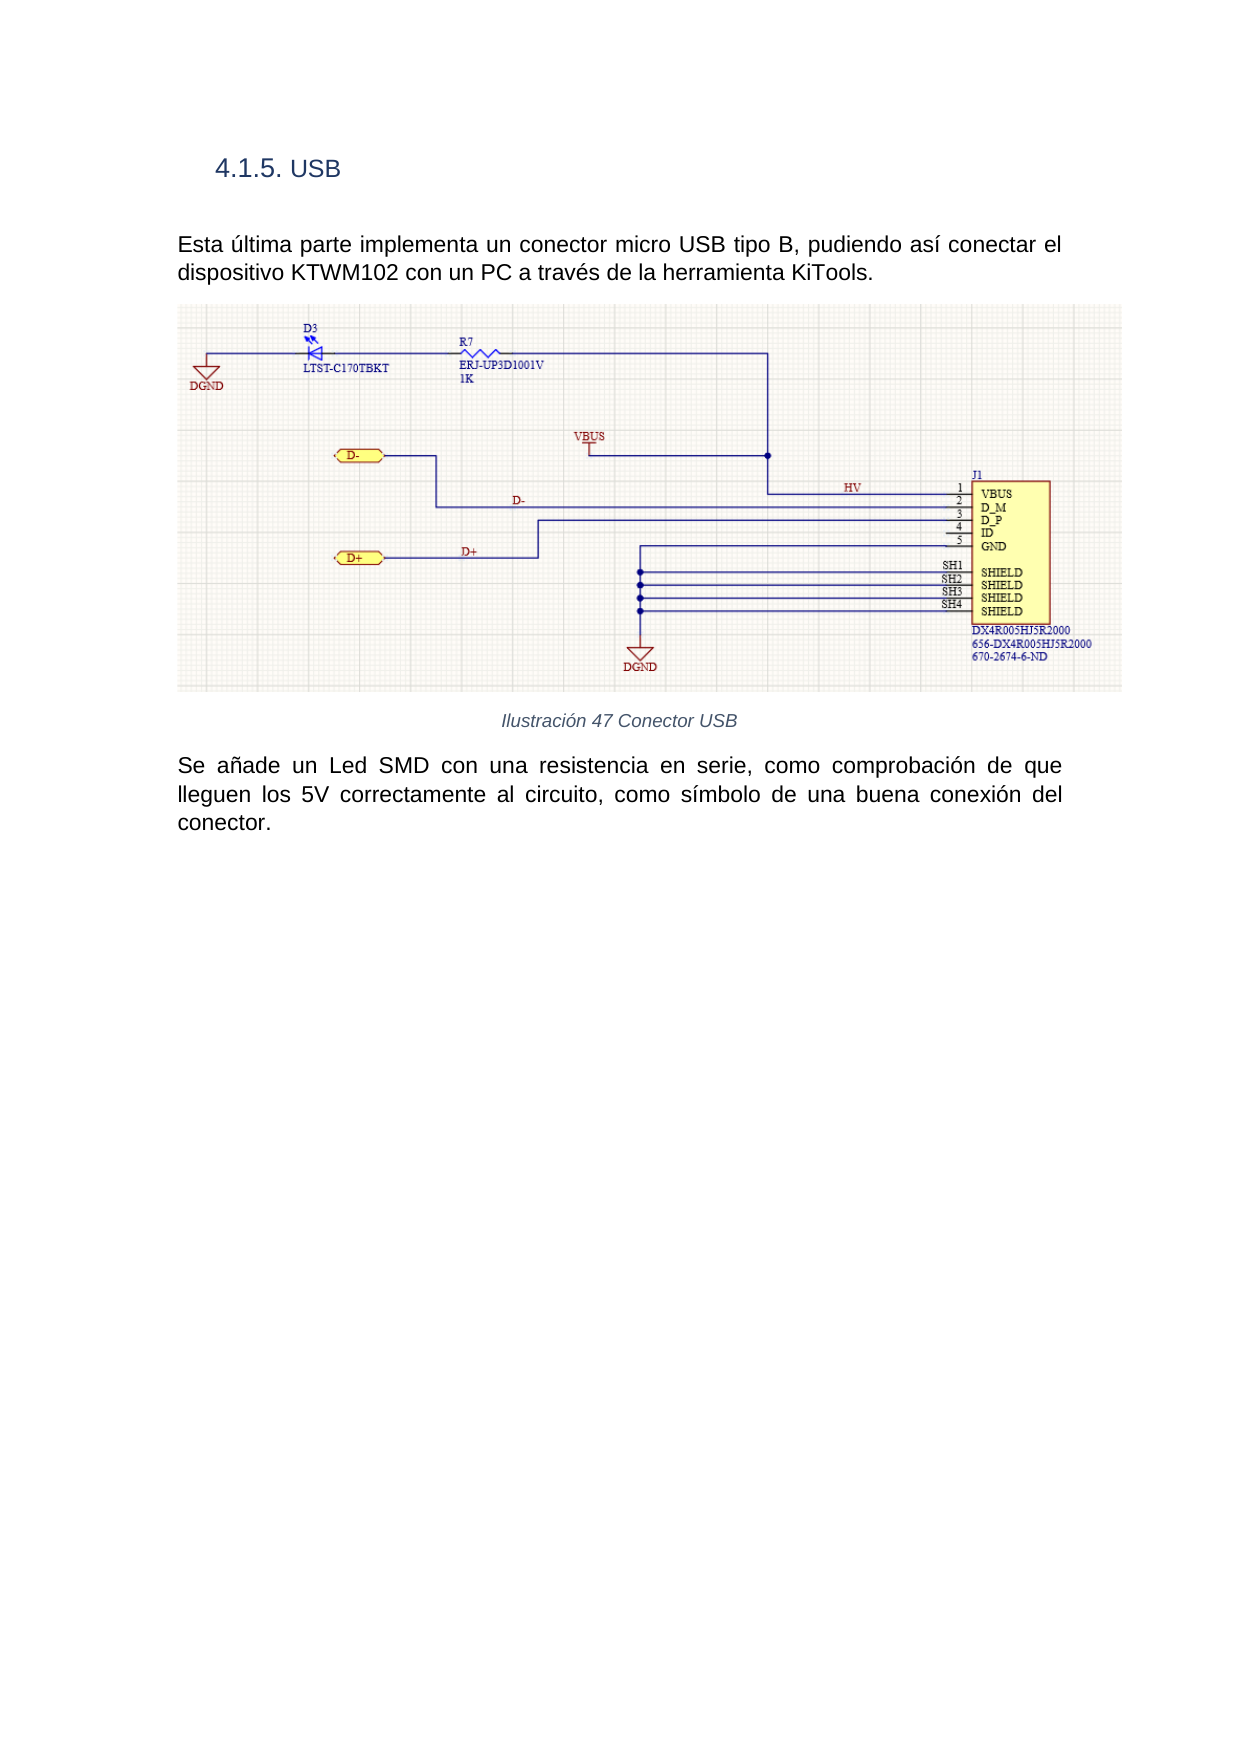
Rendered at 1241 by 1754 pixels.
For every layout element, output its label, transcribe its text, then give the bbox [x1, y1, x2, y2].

text Ilustración 47 Conector USB [177, 710, 1063, 732]
picture [177, 304, 1122, 692]
subtitle USB [215, 152, 1063, 183]
text Se añade un Led SMD con una resistencia en serie, como comprobación de que lleguen los 5V correctamente al circuito, como símbolo de una buena conexión del conector. [177, 752, 1063, 836]
text Esta última parte implementa un conector micro USB tipo B, pudiendo así conectar el dispositivo KTWM102 con un PC a través de la herramienta KiTools. [177, 231, 1063, 285]
